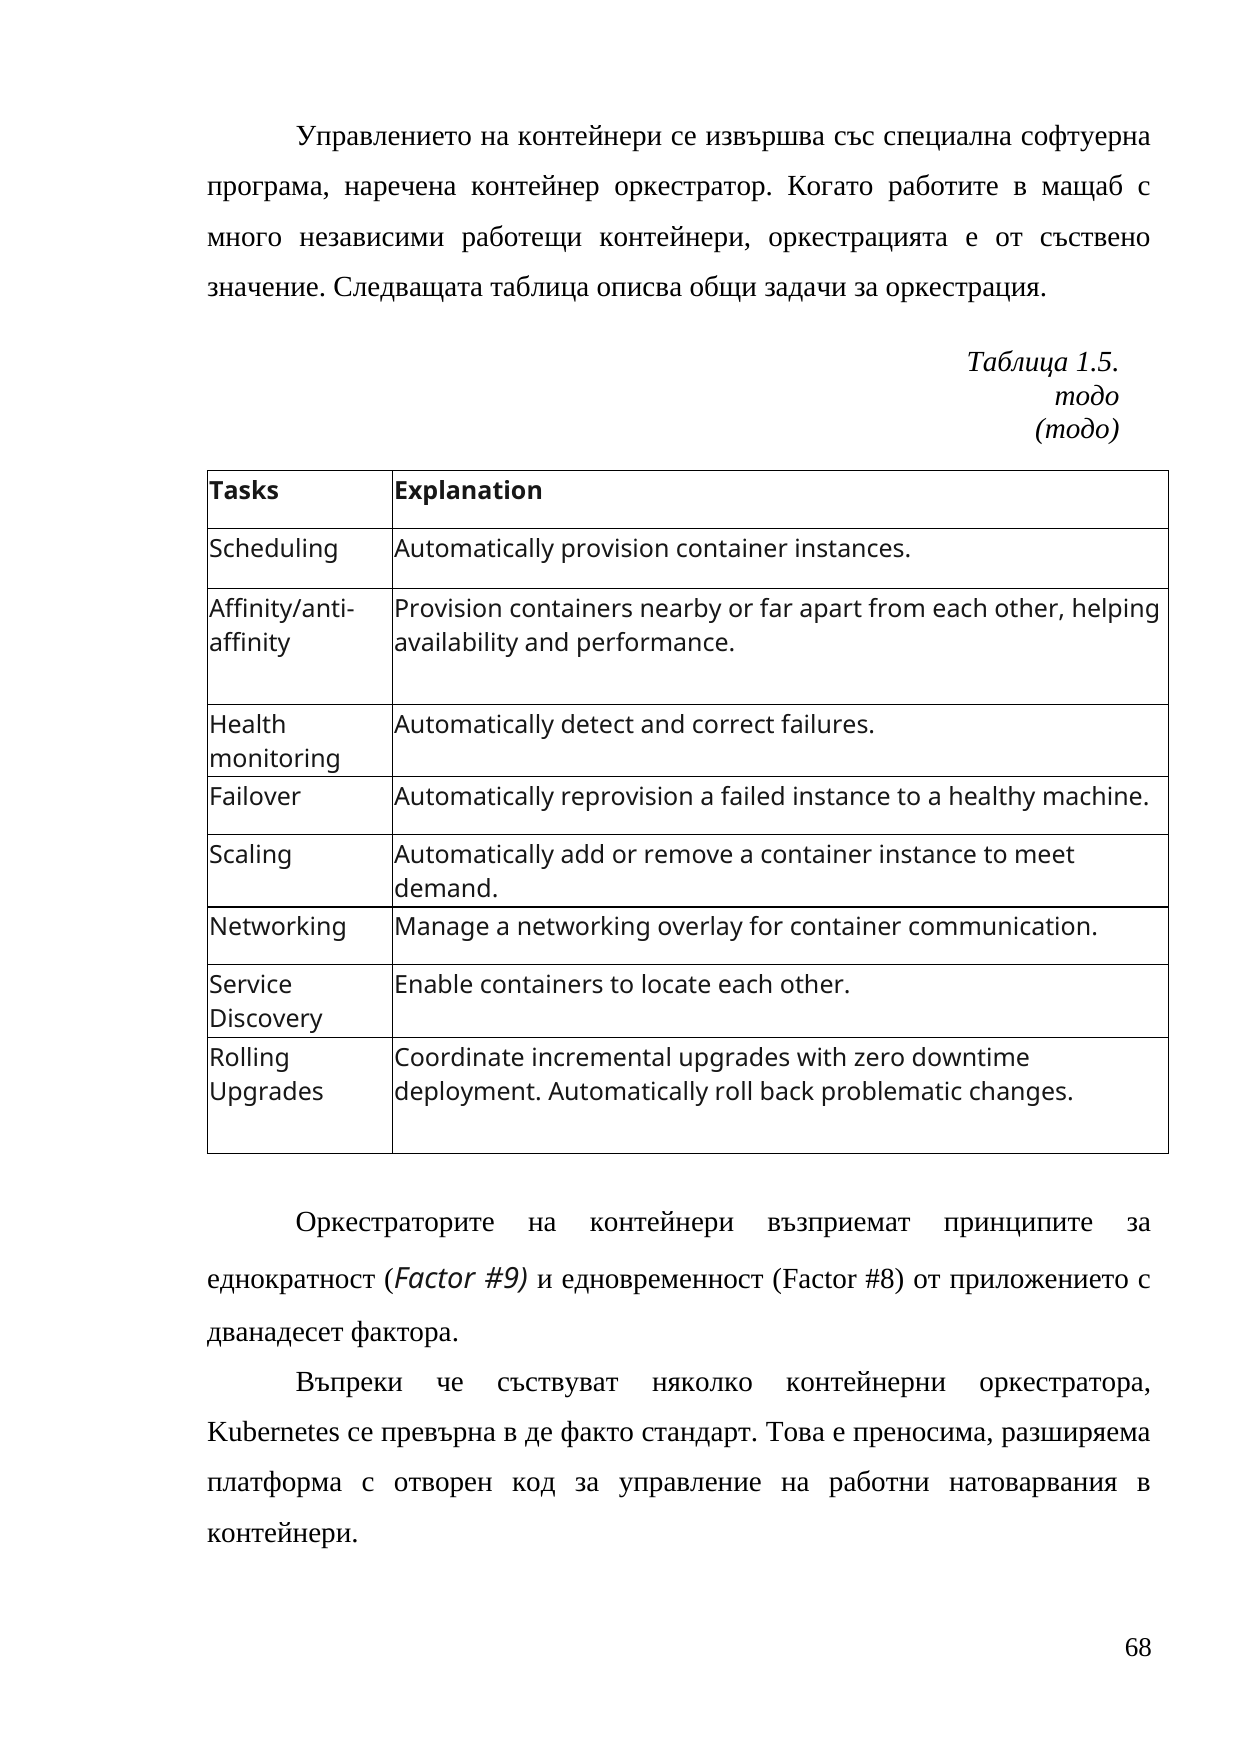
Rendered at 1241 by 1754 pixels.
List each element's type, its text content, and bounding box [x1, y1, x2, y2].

text Въпреки че съствуват няколко контейнерни оркестратора, Kubernetes се превърна в де факто стандарт. Това е преносима, разширяема платформа с отворен код за управление на работни натоварвания в контейнери. [207, 1364, 1152, 1548]
table_cell Automatically add or remove a container instance to meet demand. [393, 835, 1168, 906]
table_cell Networking [208, 908, 392, 964]
table_cell Automatically provision container instances. [393, 529, 1168, 588]
text Управлението на контейнери се извършва със специална софтуерна програма, наречена контейнер оркестратор. Когато работите в мащаб с много независими работещи контейнери, оркестрацията е от съствено значение. Следващата таблица описва общи задачи за оркестрация. [207, 118, 1152, 303]
table_cell Health monitoring [208, 705, 392, 776]
title Таблица 1.5. тодо (тодо) [266, 344, 1122, 445]
table_cell Affinity/anti-affinity [208, 589, 392, 704]
table_cell Manage a networking overlay for container communication. [393, 908, 1168, 964]
table_cell Failover [208, 777, 392, 834]
table_cell Coordinate incremental upgrades with zero downtime deployment. Automatically roll back problematic changes. [393, 1038, 1168, 1152]
table_cell Scheduling [208, 529, 392, 588]
table_cell Scaling [208, 835, 392, 906]
table_header Tasks [208, 471, 392, 528]
text Оркестраторите на контейнери възприемат принципите за еднократност (Factor #9) и едновременност (Factor #8) от приложението с дванадесет фактора. [207, 1204, 1152, 1347]
table_cell Provision containers nearby or far apart from each other, helping availability and performance. [393, 589, 1168, 704]
table_cell Automatically detect and correct failures. [393, 705, 1168, 776]
table_cell Rolling Upgrades [208, 1038, 392, 1152]
table_cell Automatically reprovision a failed instance to a healthy machine. [393, 777, 1168, 834]
table_cell Service Discovery [208, 965, 392, 1037]
table_header Explanation [393, 471, 1168, 528]
table_cell Enable containers to locate each other. [393, 965, 1168, 1037]
